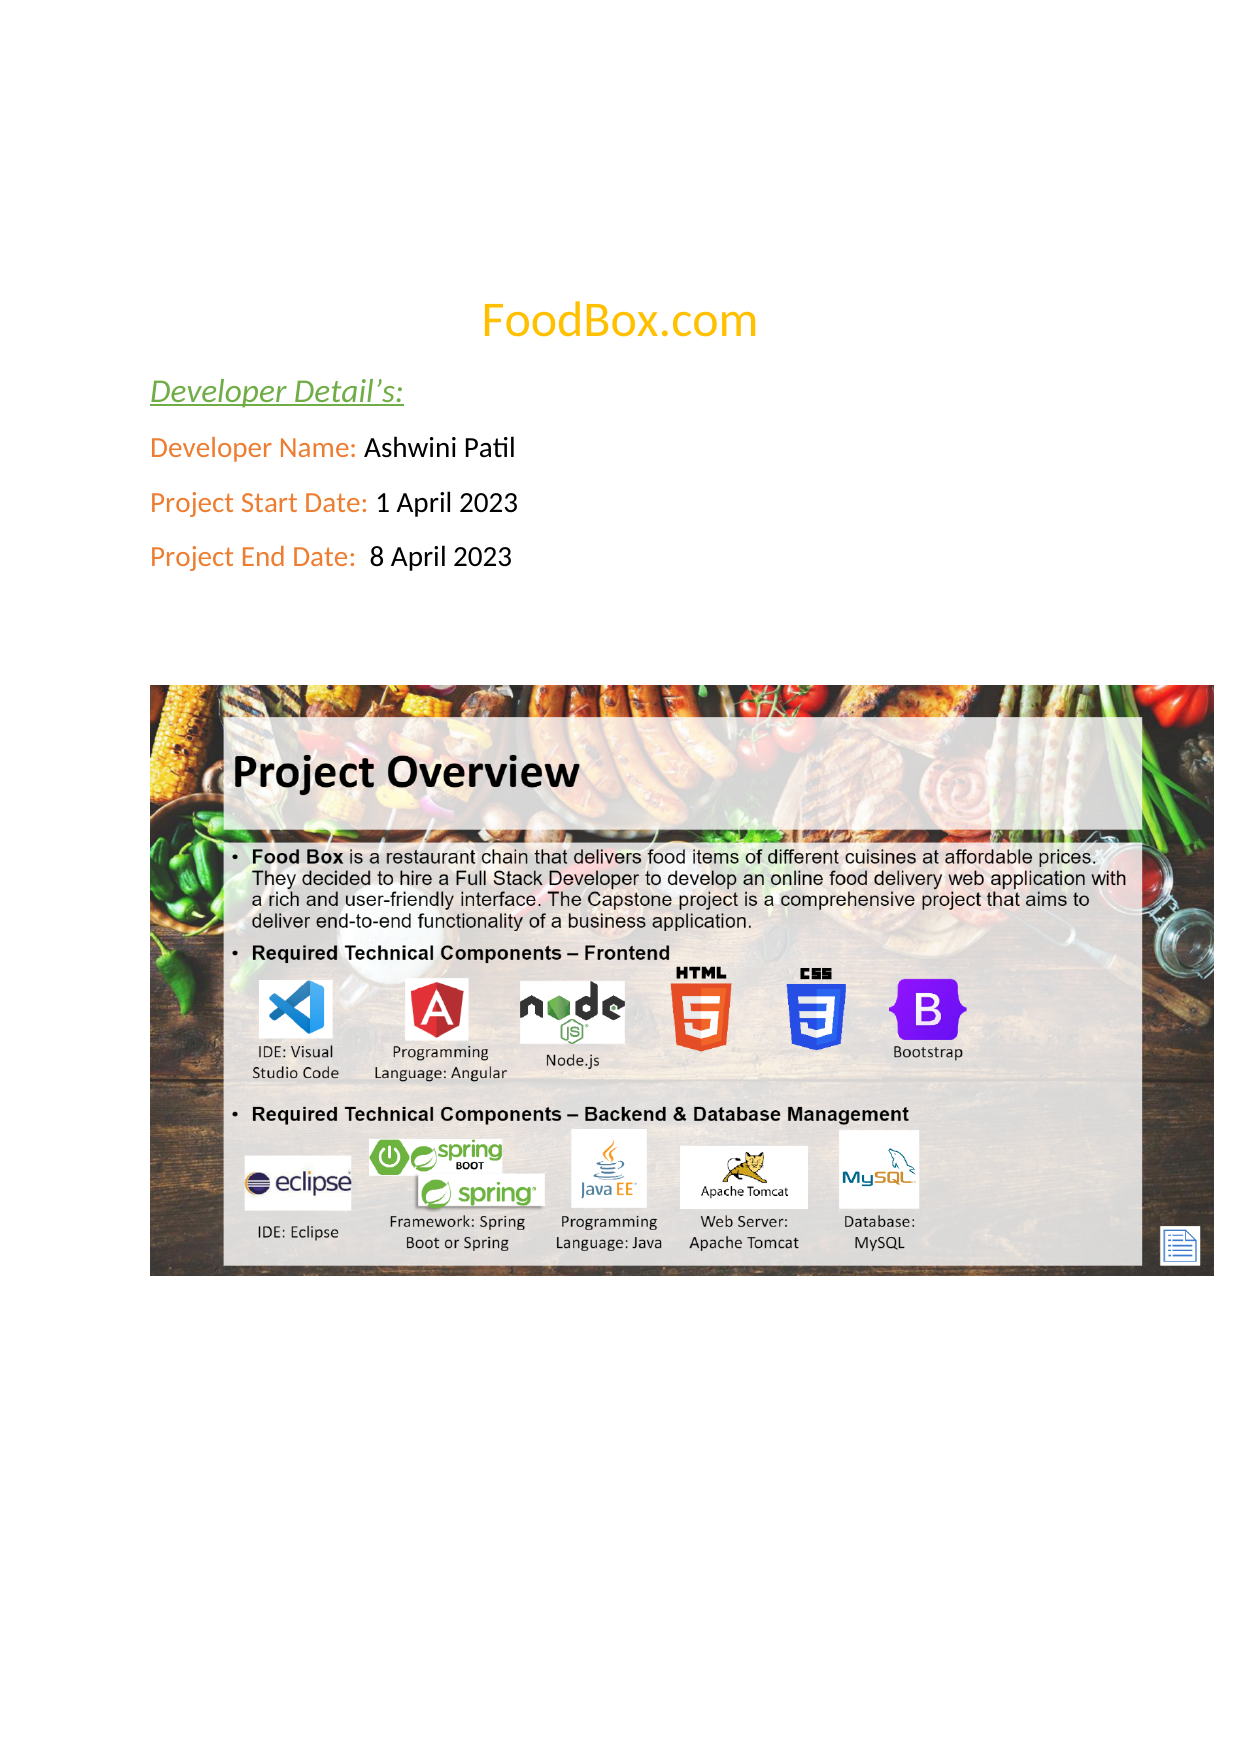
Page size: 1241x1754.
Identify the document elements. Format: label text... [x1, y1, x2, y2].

text Project End Date: 8 April 2023 [150, 538, 1090, 574]
text Developer Name: Ashwini Patil [150, 429, 1090, 465]
text Developer Detail’s: [150, 369, 1090, 410]
text FoodBox.com [150, 288, 1090, 349]
text Project Start Date: 1 April 2023 [150, 484, 1090, 519]
picture [150, 685, 1214, 1276]
